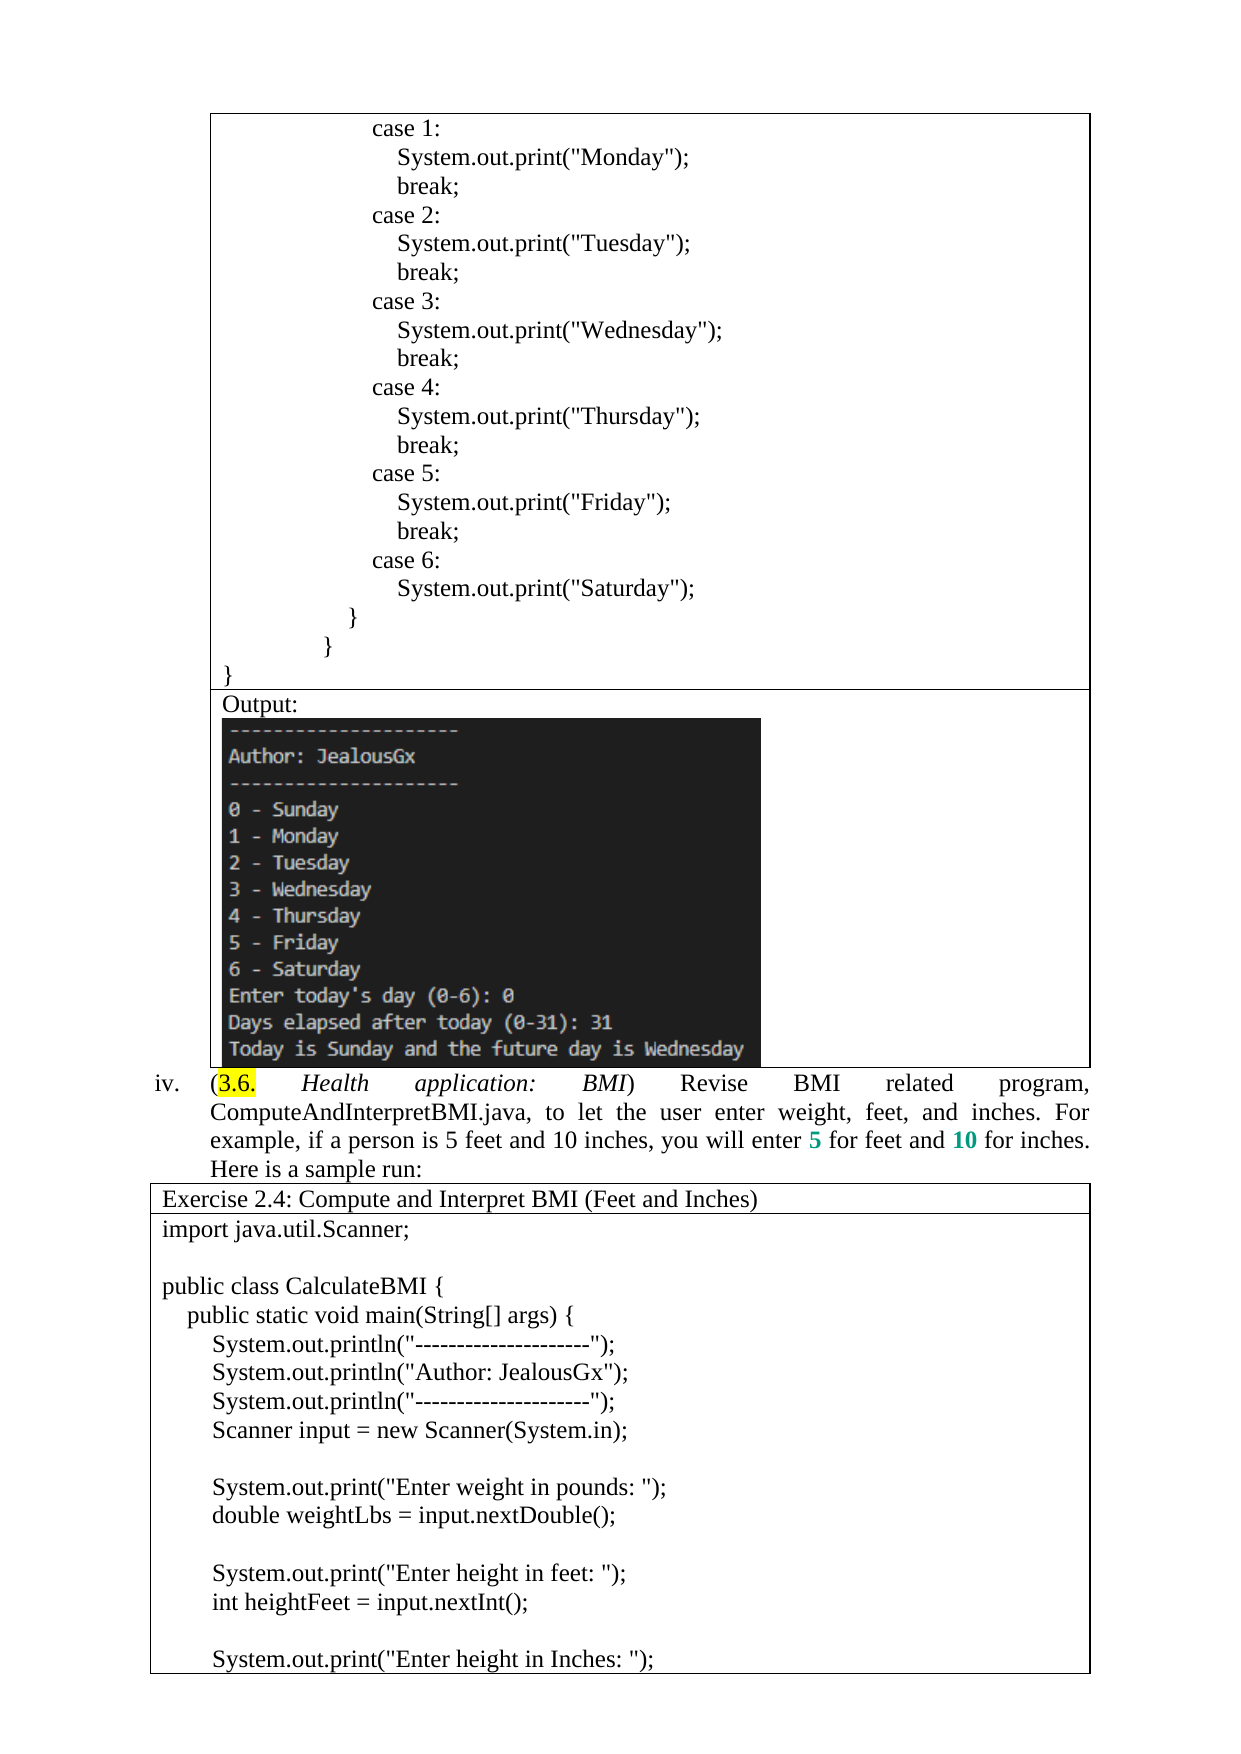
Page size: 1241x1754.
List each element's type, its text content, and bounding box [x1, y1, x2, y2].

picture [221, 718, 761, 1067]
table_cell Output: [211, 690, 1089, 1067]
list (3.6. Health application: BMI) Revise BMI related program, ComputeAndInterpretBMI.java, to let the user enter weight, feet, and inches. For example, if a person is 5 feet and 10 inches, you will enter 5 for feet and 10 for inches. Here is a sample run: [180, 1068, 1090, 1183]
table_header Exercise 2.4: Compute and Interpret BMI (Feet and Inches) [151, 1184, 1089, 1213]
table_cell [151, 1214, 1089, 1673]
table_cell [211, 114, 1089, 688]
